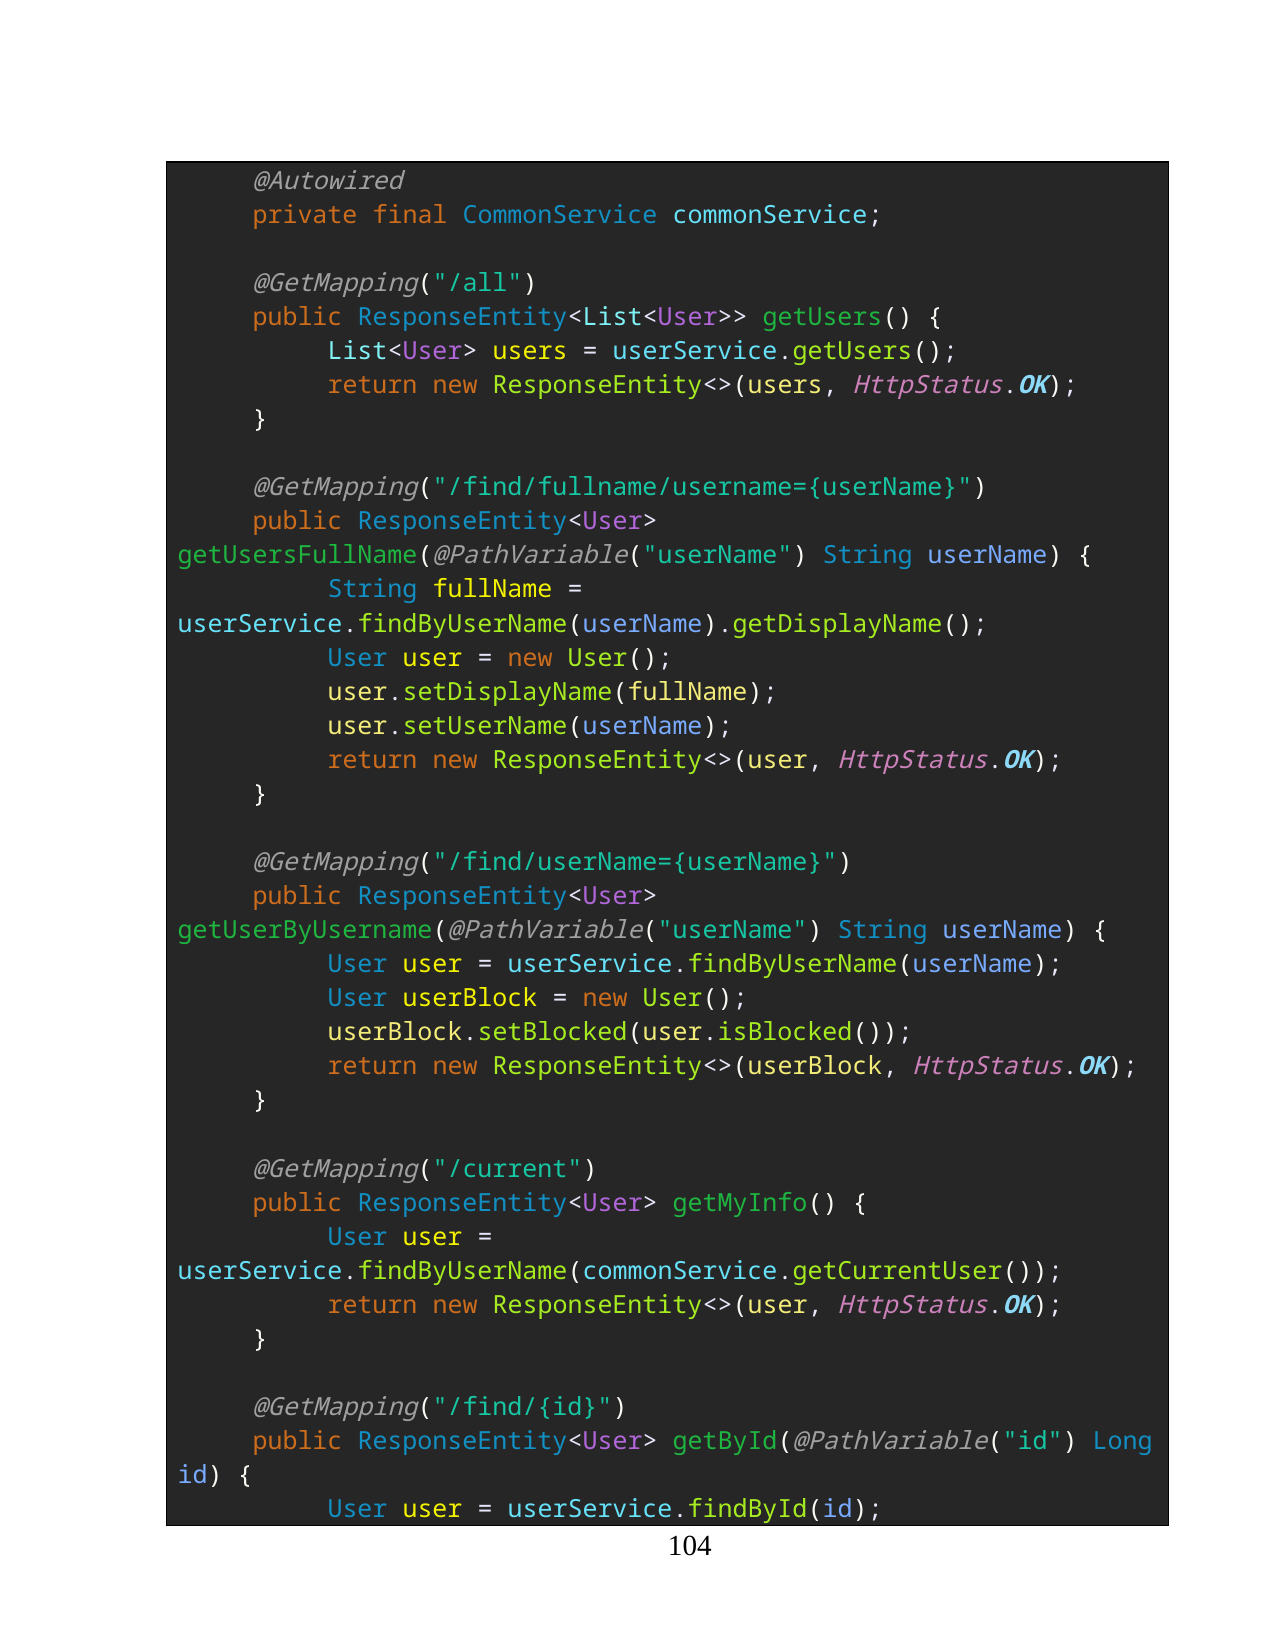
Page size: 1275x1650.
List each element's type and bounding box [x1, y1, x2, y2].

table_header [167, 163, 1168, 1525]
